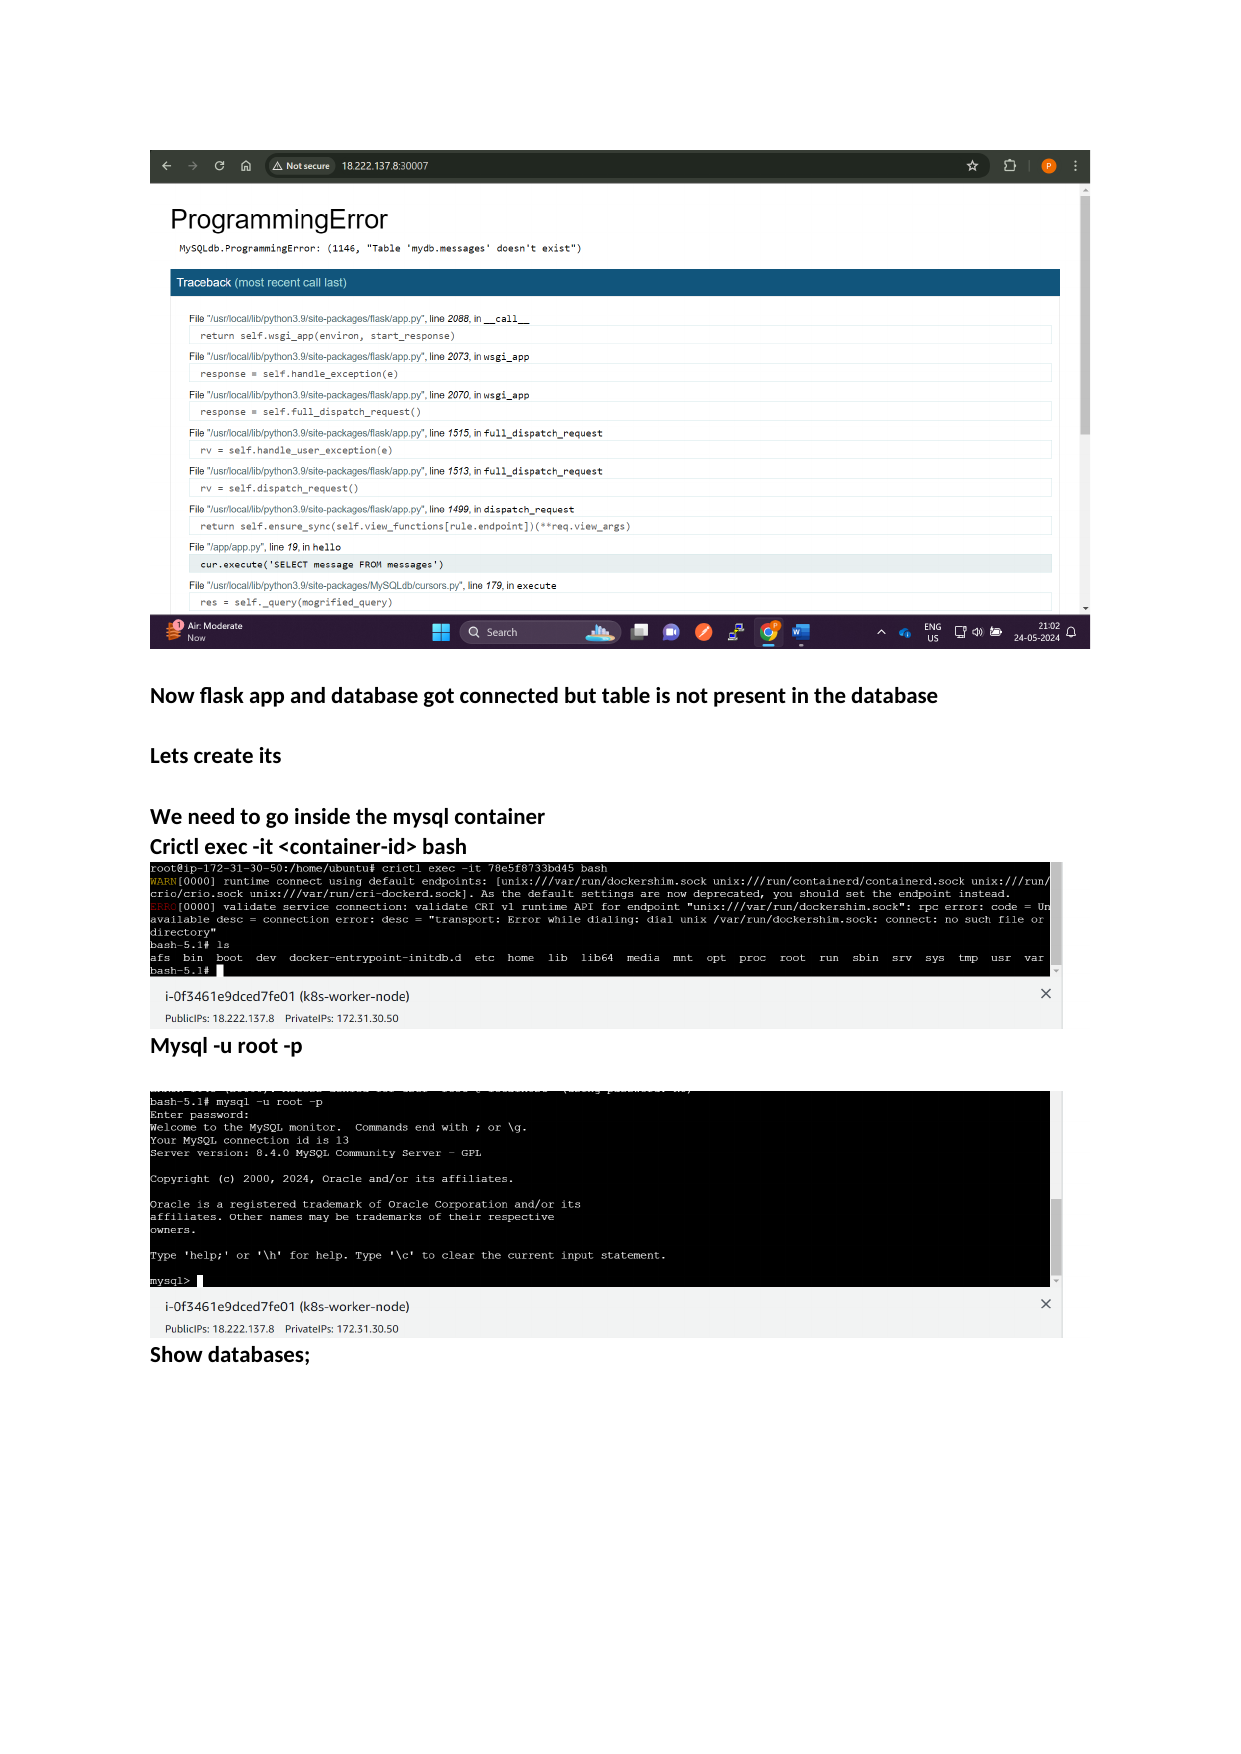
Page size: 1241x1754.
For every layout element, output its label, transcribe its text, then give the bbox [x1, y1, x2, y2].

text Show databases; [150, 1340, 1090, 1368]
text Mysql -u root -p [150, 1031, 1090, 1059]
picture [150, 150, 1091, 649]
text We need to go inside the mysql container [150, 802, 1090, 830]
picture [150, 862, 1091, 1029]
text Now flask app and database got connected but table is not present in the database [150, 681, 1090, 709]
text Lets create its [150, 742, 1090, 769]
picture [150, 1091, 1091, 1338]
text Crictl exec -it <container-id> bash [150, 832, 1090, 860]
